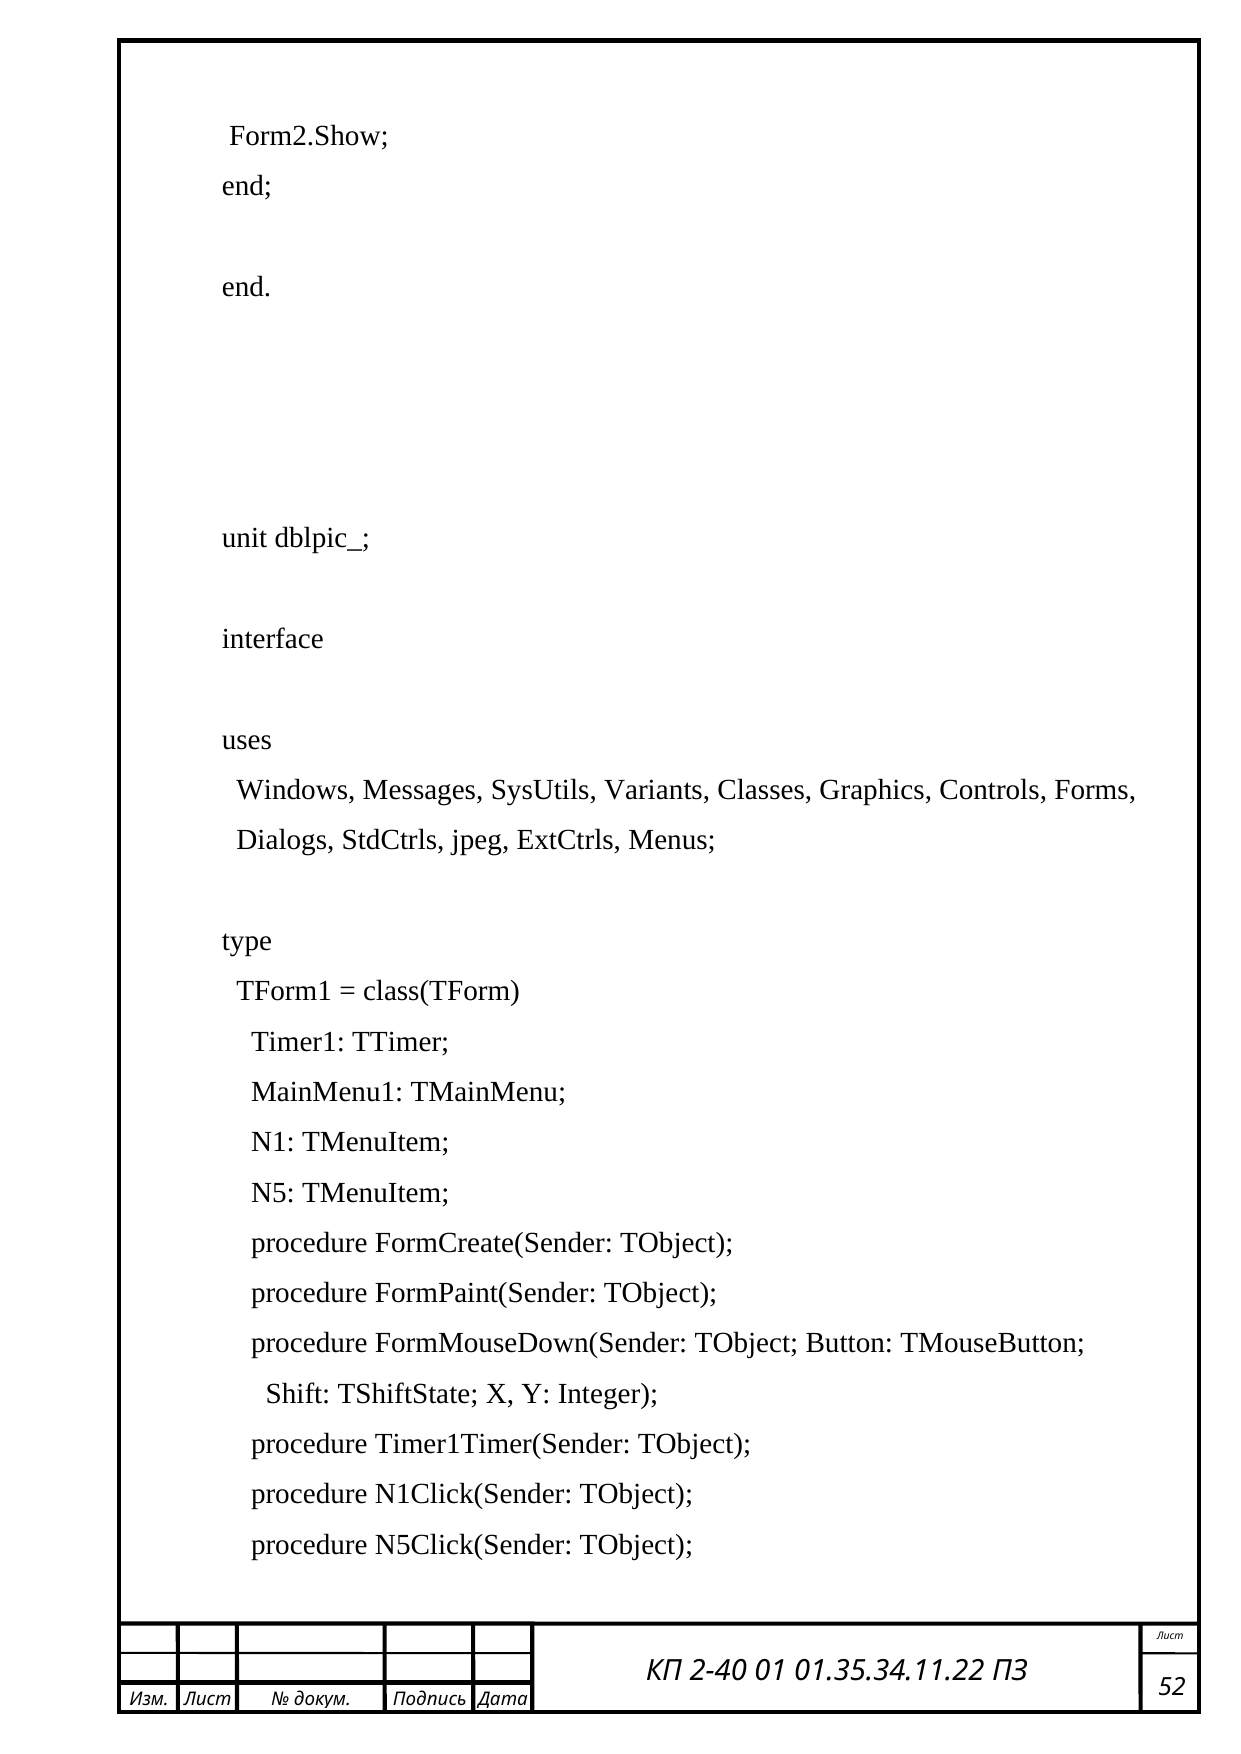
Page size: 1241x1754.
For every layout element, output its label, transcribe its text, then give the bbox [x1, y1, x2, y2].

text procedure N1Click(Sender: TObject); [148, 1477, 1181, 1510]
text Form2.Show; [148, 118, 1181, 152]
text TForm1 = class(TForm) [148, 973, 1181, 1007]
text type [148, 923, 1181, 957]
text unit dblpic_; [148, 521, 1181, 554]
text procedure Timer1Timer(Sender: TObject); [148, 1426, 1181, 1460]
text end. [148, 269, 1181, 303]
text Timer1: TTimer; [148, 1024, 1181, 1057]
text procedure FormPaint(Sender: TObject); [148, 1275, 1181, 1309]
text N5: TMenuItem; [148, 1175, 1181, 1208]
text N1: TMenuItem; [148, 1124, 1181, 1158]
text uses [148, 722, 1181, 755]
text procedure FormCreate(Sender: TObject); [148, 1225, 1181, 1258]
text Shift: TShiftState; X, Y: Integer); [148, 1376, 1181, 1409]
text procedure FormMouseDown(Sender: TObject; Button: TMouseButton; [148, 1326, 1181, 1359]
text Dialogs, StdCtrls, jpeg, ExtCtrls, Menus; [148, 822, 1181, 856]
text interface [148, 621, 1181, 655]
text Windows, Messages, SysUtils, Variants, Classes, Graphics, Controls, Forms, [148, 772, 1181, 806]
text procedure N5Click(Sender: TObject); [148, 1527, 1181, 1560]
text MainMenu1: TMainMenu; [148, 1074, 1181, 1108]
text end; [148, 168, 1181, 202]
